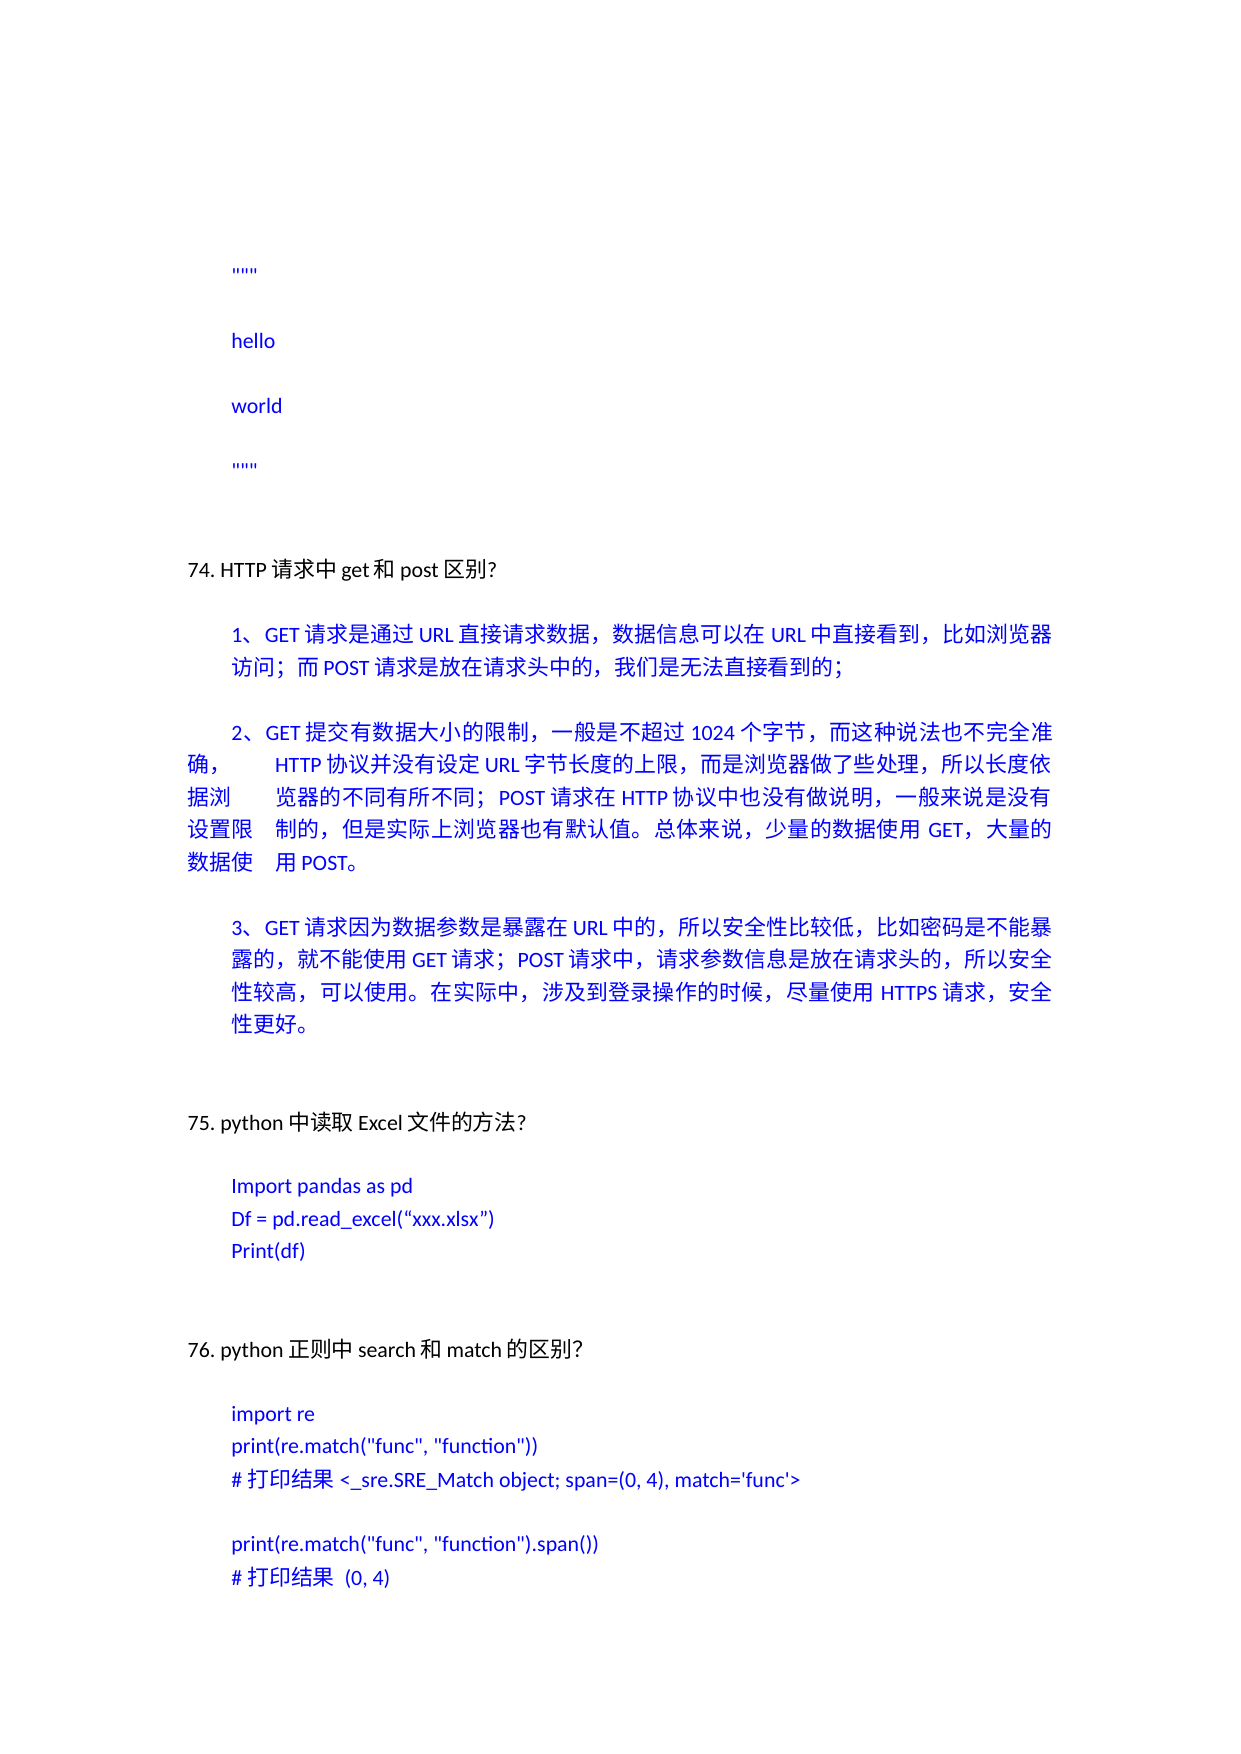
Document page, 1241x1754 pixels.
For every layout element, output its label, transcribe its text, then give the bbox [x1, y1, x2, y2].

list hello [187, 324, 1053, 357]
list python中读取Excel文件的方法? [187, 1104, 1053, 1137]
list print(re.match("func", "function").span()) [187, 1527, 1053, 1559]
list 1、GET请求是通过URL直接请求数据，数据信息可以在URL中直接看到，比如浏览器 访问；而POST请求是放在请求头中的，我们是无法直接看到的； [187, 617, 1053, 682]
list python正则中search和match的区别？ [187, 1332, 1053, 1364]
list # 打印结果 <_sre.SRE_Match object; span=(0, 4), match='func'> [187, 1462, 1053, 1494]
list Import pandas as pd [187, 1169, 1053, 1202]
list import re [187, 1397, 1053, 1429]
list """ [187, 454, 1053, 487]
list 3、GET请求因为数据参数是暴露在URL中的，所以安全性比较低，比如密码是不能暴 露的，就不能使用GET请求；POST请求中，请求参数信息是放在请求头的，所以安全 性较高，可以使用。在实际中，涉及到登录操作的时候，尽量使用HTTPS请求，安全 性更好。 [187, 909, 1053, 1039]
list print(re.match("func", "function")) [187, 1429, 1053, 1462]
list Df = pd.read_excel(“xxx.xlsx”) [187, 1202, 1053, 1234]
list Print(df) [187, 1234, 1053, 1267]
list """ [187, 259, 1053, 292]
list HTTP请求中get和post区别? [187, 552, 1053, 584]
list 2、GET提交有数据大小的限制，一般是不超过1024个字节，而这种说法也不完全准确， HTTP协议并没有设定URL字节长度的上限，而是浏览器做了些处理，所以长度依据浏 览器的不同有所不同；POST请求在HTTP协议中也没有做说明，一般来说是没有设置限 制的，但是实际上浏览器也有默认值。总体来说，少量的数据使用GET，大量的数据使 用POST。 [187, 714, 1053, 877]
list # 打印结果 (0, 4) [187, 1559, 1053, 1592]
list world [187, 389, 1053, 422]
